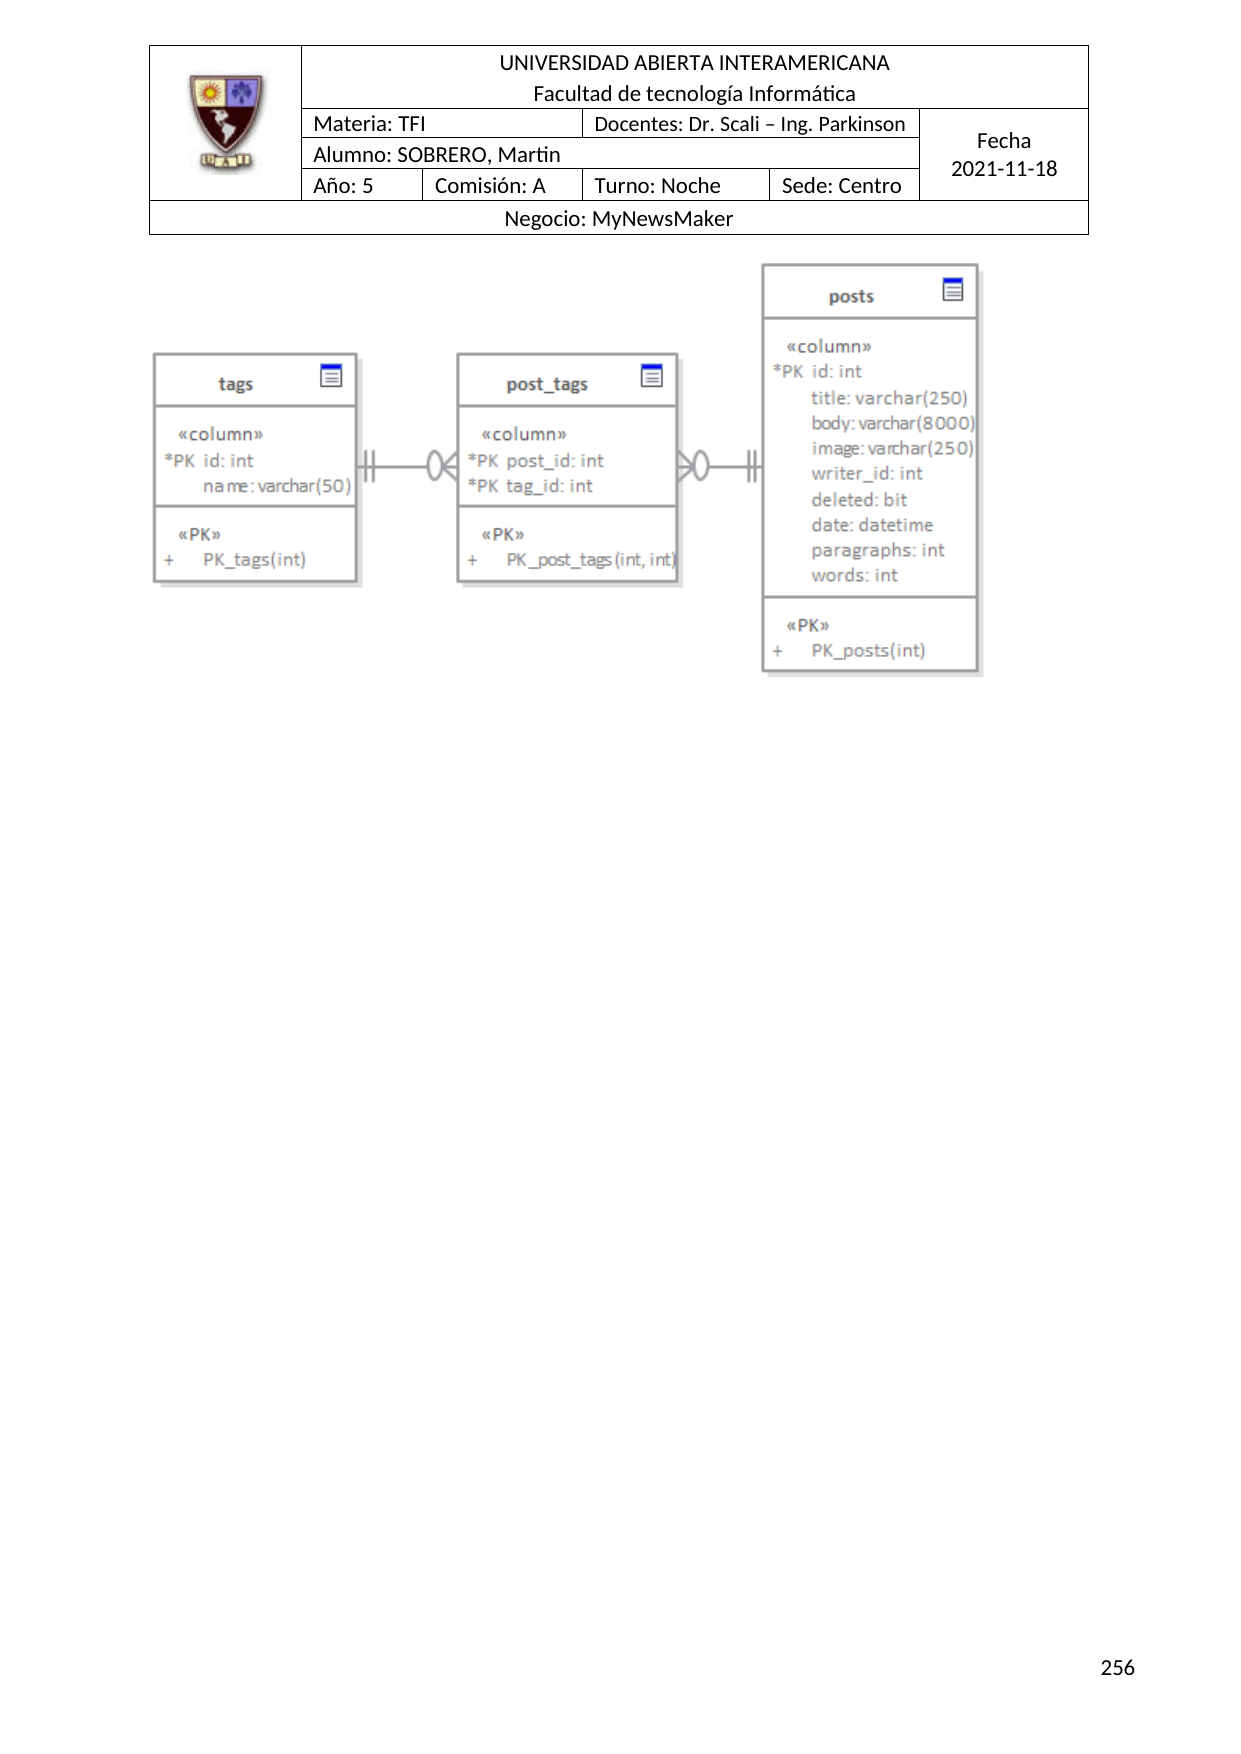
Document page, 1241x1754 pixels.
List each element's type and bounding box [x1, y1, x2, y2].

picture [175, 67, 276, 180]
picture [150, 262, 990, 682]
